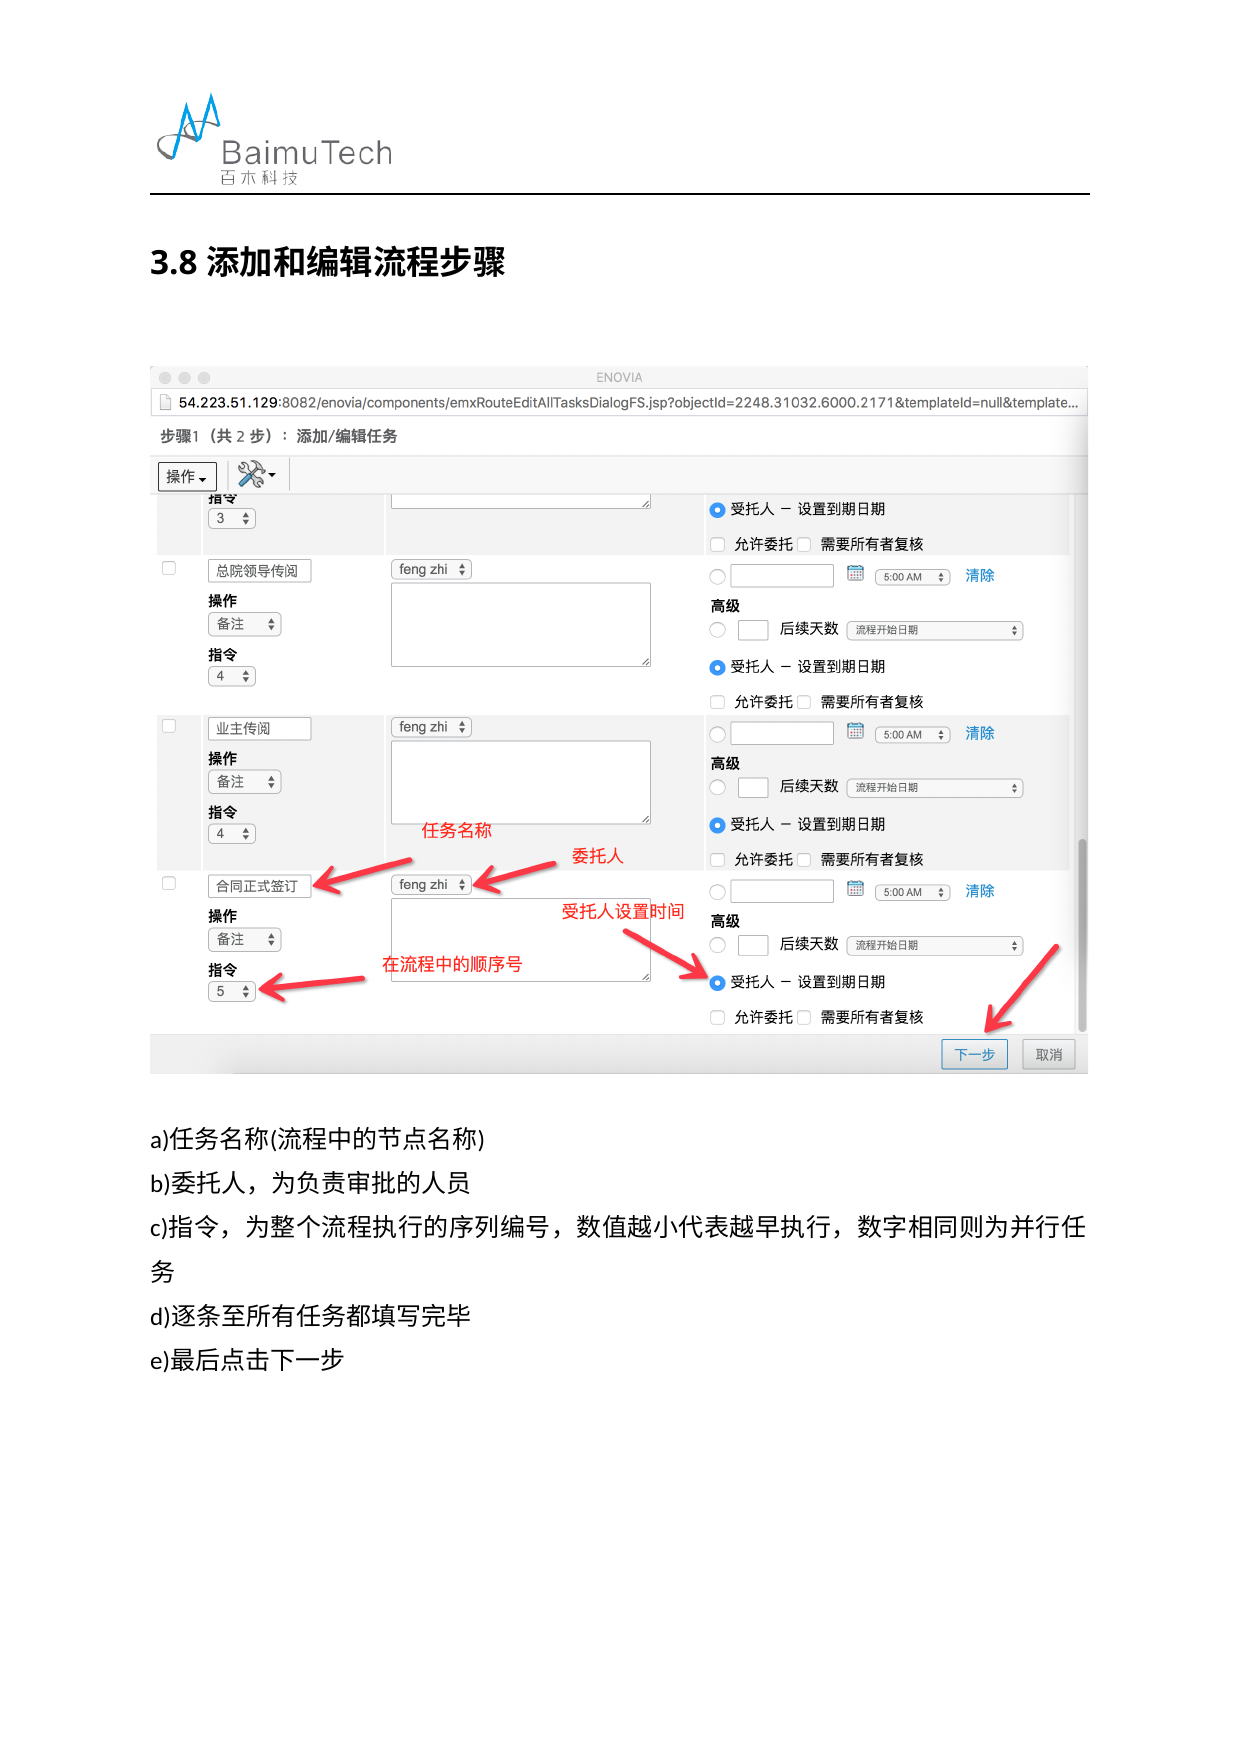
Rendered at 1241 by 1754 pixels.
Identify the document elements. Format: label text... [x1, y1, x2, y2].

subtitle 3.8 添加和编辑流程步骤 [150, 216, 1090, 304]
text d)逐条至所有任务都填写完毕 [150, 1292, 1090, 1336]
picture [150, 88, 421, 191]
text e)最后点击下一步 [150, 1336, 1090, 1380]
text a)任务名称(流程中的节点名称) [150, 1116, 1090, 1160]
picture [150, 366, 1089, 1074]
text b)委托人，为负责审批的人员 [150, 1160, 1090, 1204]
text c)指令，为整个流程执行的序列编号，数值越小代表越早执行，数字相同则为并行任务 [150, 1204, 1090, 1292]
